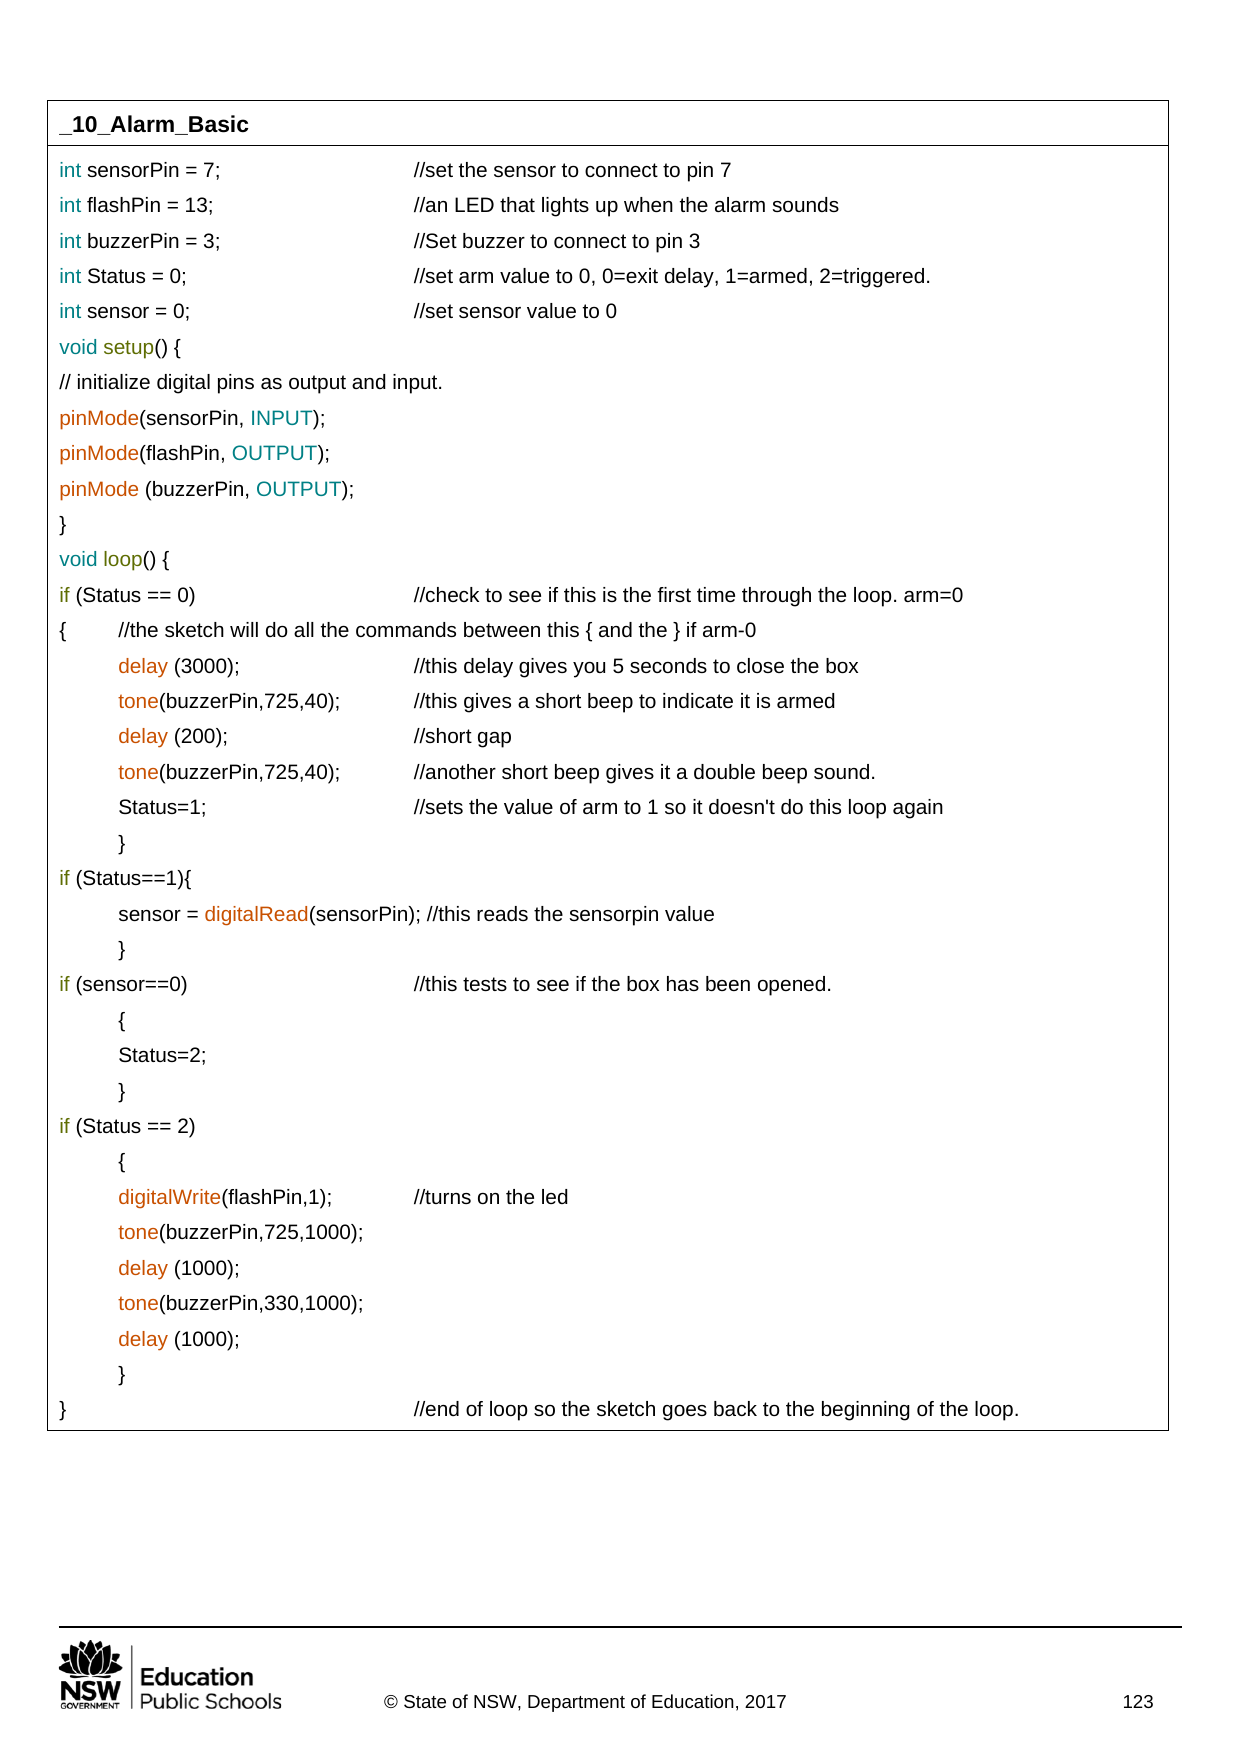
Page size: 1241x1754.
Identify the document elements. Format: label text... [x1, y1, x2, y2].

table_header _10_Alarm_Basic [48, 101, 1168, 145]
picture [58, 1640, 282, 1709]
table_cell int sensorPin = 7; //set the sensor to connect to pin 7 int flashPin = 13; //an LED that lights up when the alarm sounds int buzzerPin = 3; //Set buzzer to connect to pin 3 int Status = 0; //set arm value to 0, 0=exit delay, 1=armed, 2=triggered. int sensor = 0; //set sensor value to 0 void setup() { // initialize digital pins as output and input. pinMode(sensorPin, INPUT); pinMode(flashPin, OUTPUT); pinMode (buzzerPin, OUTPUT); } void loop() { if (Status == 0) //check to see if this is the first time through the loop. arm=0 { //the sketch will do all the commands between this { and the } if arm-0 delay (3000); //this delay gives you 5 seconds to close the box tone(buzzerPin,725,40); //this gives a short beep to indicate it is armed delay (200); //short gap tone(buzzerPin,725,40); //another short beep gives it a double beep sound. Status=1; //sets the value of arm to 1 so it doesn't do this loop again } if (Status==1){ sensor = digitalRead(sensorPin); //this reads the sensorpin value } if (sensor==0) //this tests to see if the box has been opened. { Status=2; } if (Status == 2) { digitalWrite(flashPin,1); //turns on the led tone(buzzerPin,725,1000); delay (1000); tone(buzzerPin,330,1000); delay (1000); } } //end of loop so the sketch goes back to the beginning of the loop. [48, 146, 1168, 1429]
